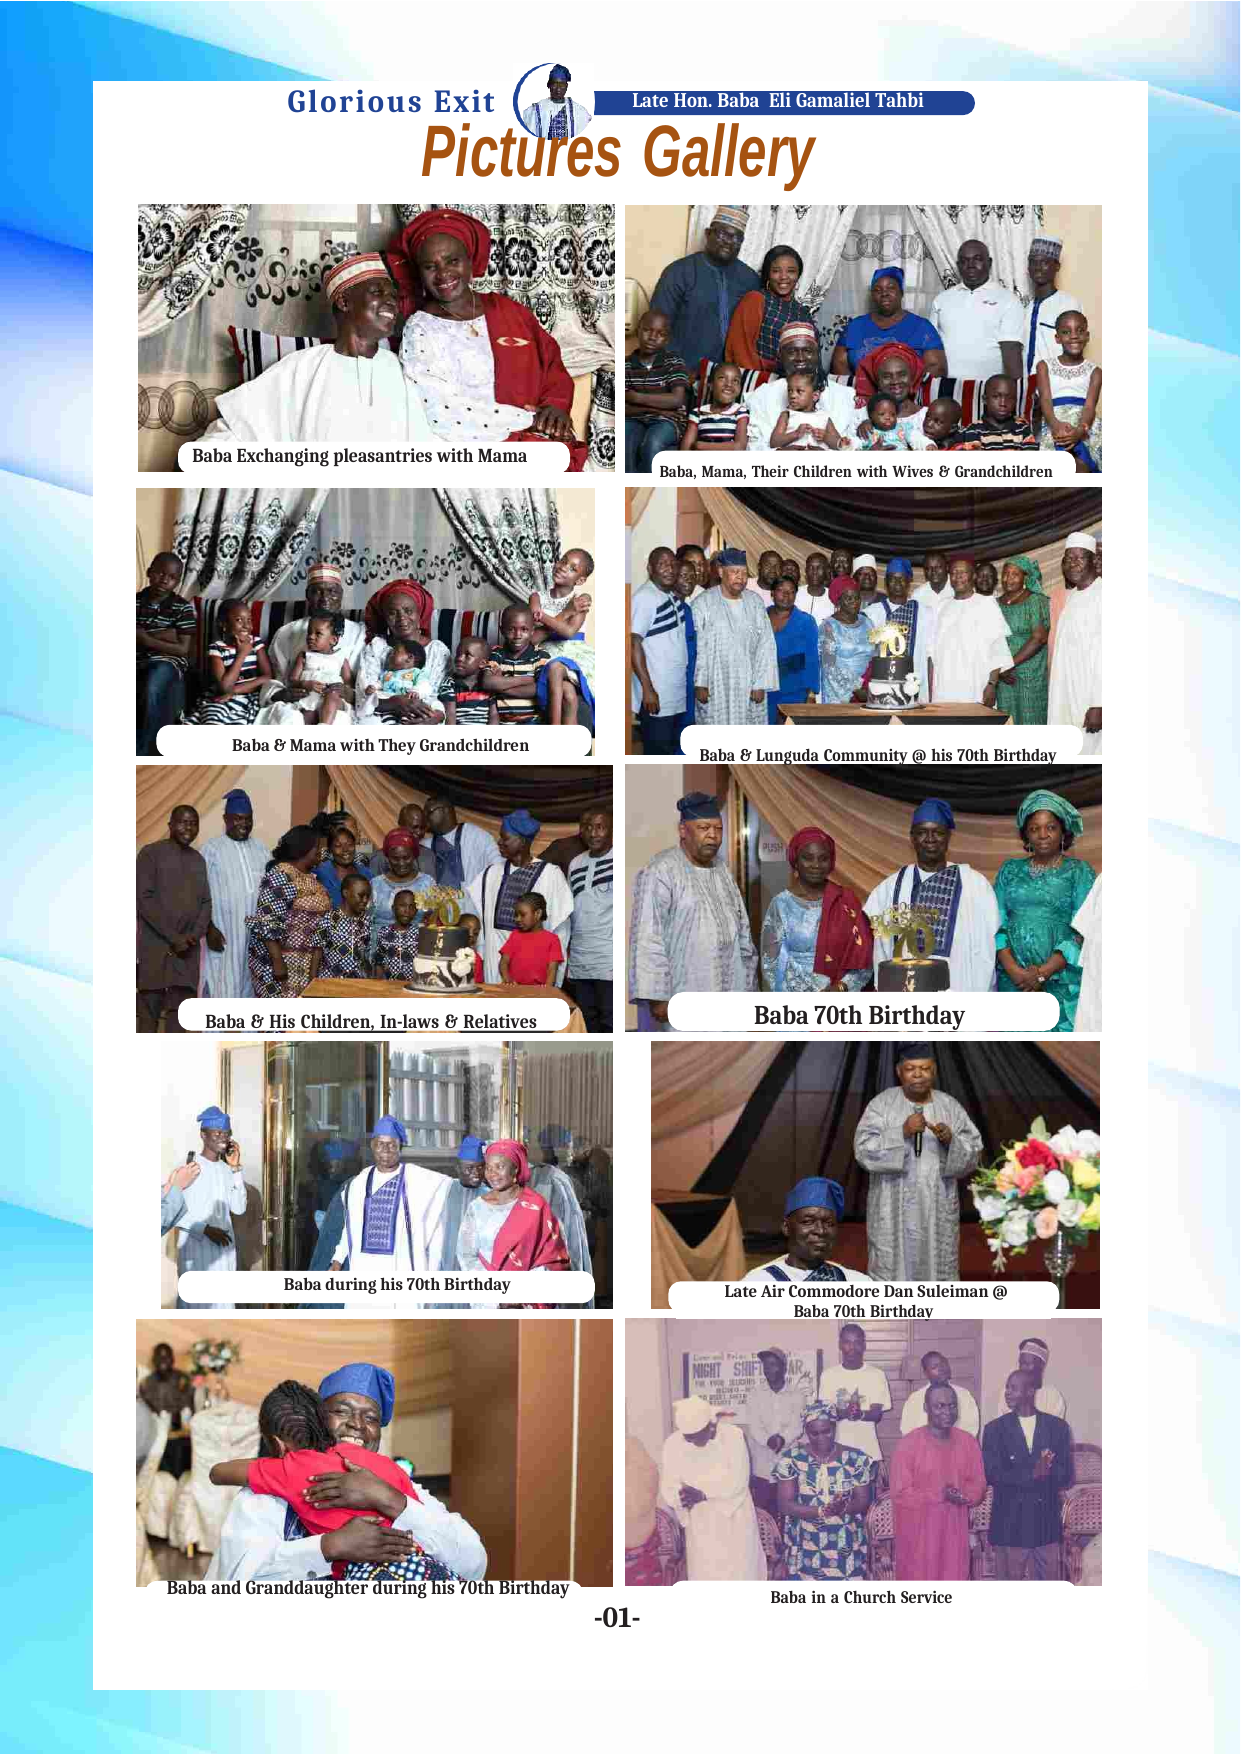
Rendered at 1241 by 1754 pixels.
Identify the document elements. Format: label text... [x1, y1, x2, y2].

text Glorious Exit Late Hon. Baba Eli Gamaliel Tahbi [100, 82, 1111, 114]
text Baba 70th Birthday [754, 1000, 1134, 1031]
text Baba & Lunguda Community @ his 70th Birthday [699, 746, 1134, 766]
text Baba 70th Birthday [676, 1302, 1134, 1321]
text Baba Exchanging pleasantries with Mama [192, 444, 536, 467]
text Baba during his 70th Birthday Late Air Commodore Dan Suleiman @ [157, 1278, 1134, 1302]
text Baba & His Children, In-laws & Relatives [205, 1011, 547, 1033]
subtitle -01- [593, 1601, 653, 1635]
text Baba and Granddaughter during his 70th Birthday [167, 1577, 581, 1599]
text Baba in a Church Service [770, 1588, 1134, 1608]
text Baba & Mama with They Grandchildren [232, 736, 535, 756]
text Pictures Gallery [129, 114, 1107, 192]
picture [0, 1, 1241, 1754]
text Baba, Mama, Their Children with Wives & Grandchildren [659, 463, 1134, 482]
